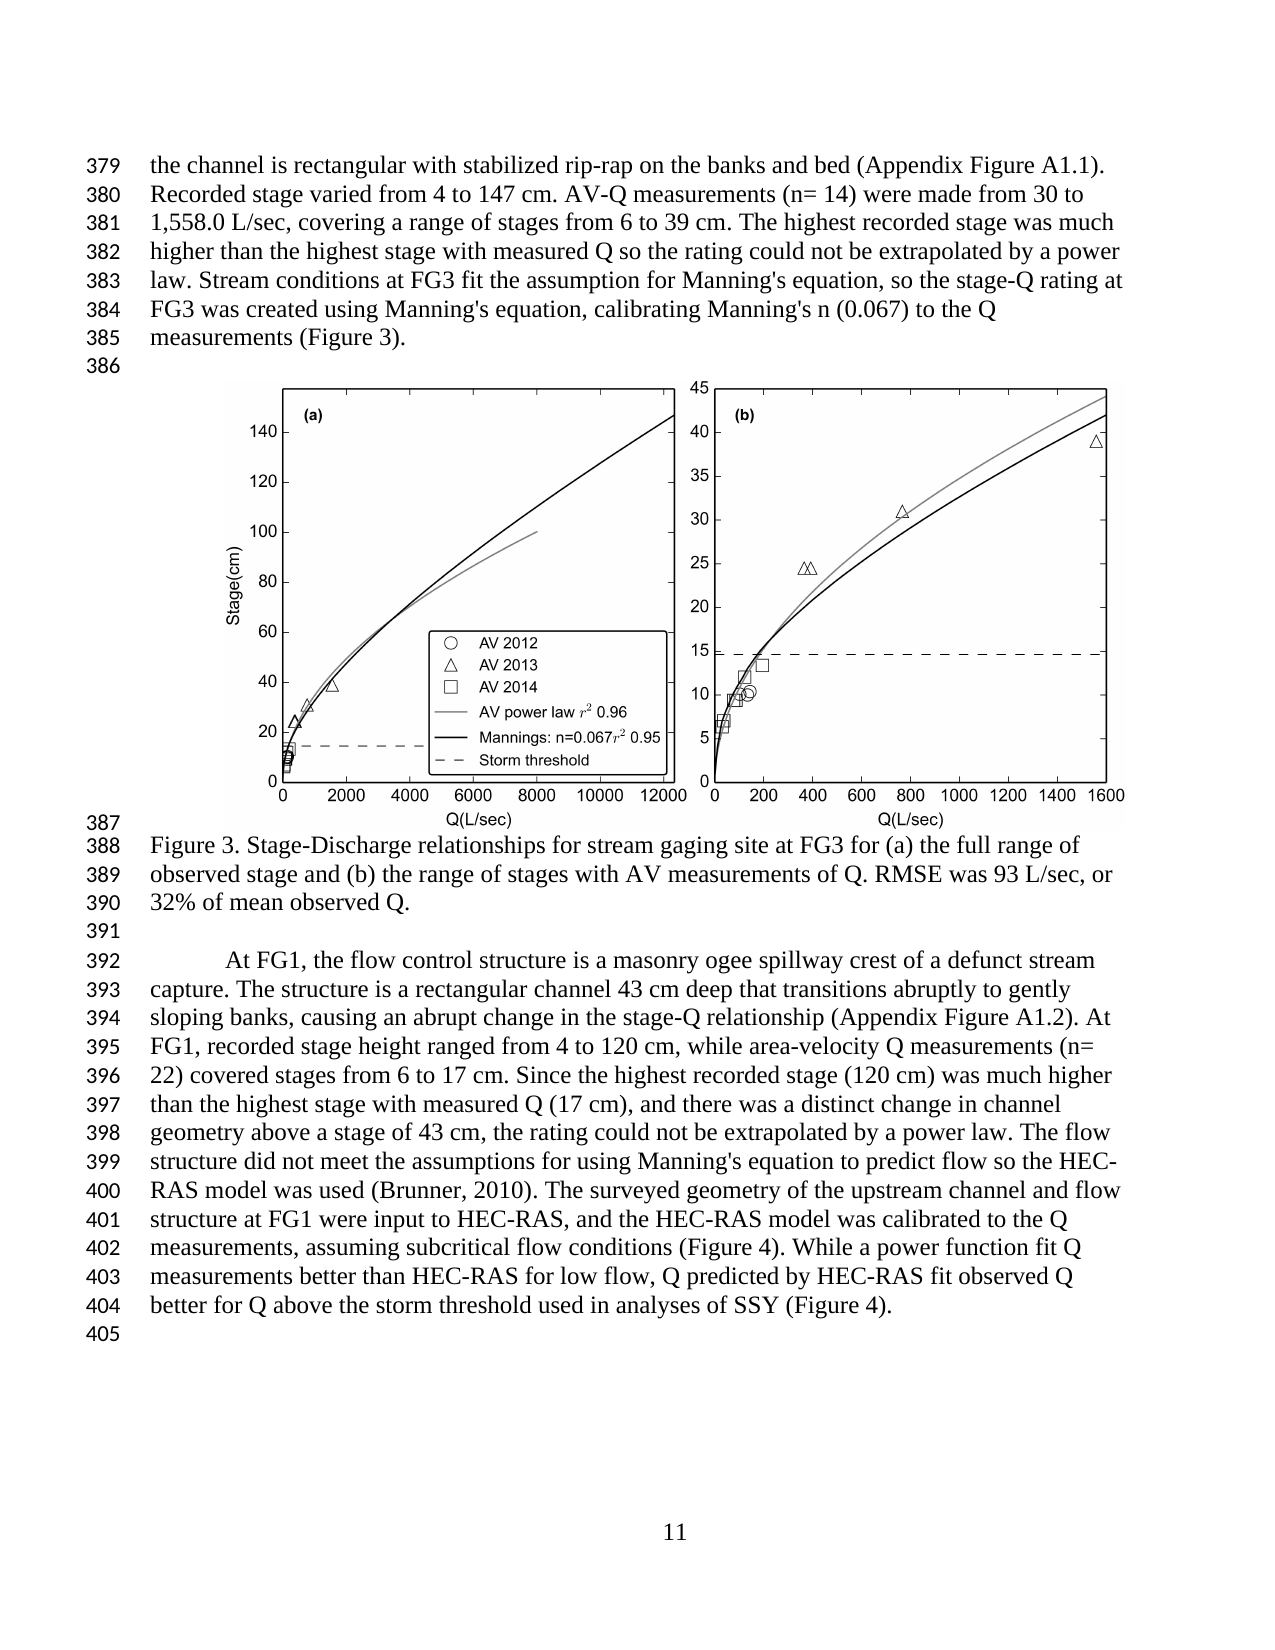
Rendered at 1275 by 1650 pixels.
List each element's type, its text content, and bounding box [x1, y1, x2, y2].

picture [225, 380, 1125, 830]
text Figure 3. Stage-Discharge relationships for stream gaging site at FG3 for (a) the full range of observed stage and (b) the range of stages with AV measurements of Q. RMSE was 93 L/sec, or 32% of mean observed Q. [150, 830, 1125, 916]
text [150, 150, 1125, 351]
text At FG1, the flow control structure is a masonry ogee spillway crest of a defunct stream capture. The structure is a rectangular channel 43 cm deep that transitions abruptly to gently sloping banks, causing an abrupt change in the stage-Q relationship (Appendix Figure A1.2). At FG1, recorded stage height ranged from 4 to 120 cm, while area-velocity Q measurements (n= 22) covered stages from 6 to 17 cm. Since the highest recorded stage (120 cm) was much higher than the highest stage with measured Q (17 cm), and there was a distinct change in channel geometry above a stage of 43 cm, the rating could not be extrapolated by a power law. The flow structure did not meet the assumptions for using Manning's equation to predict flow so the HEC-RAS model was used (Brunner, 2010). The surveyed geometry of the upstream channel and flow structure at FG1 were input to HEC-RAS, and the HEC-RAS model was calibrated to the Q measurements, assuming subcritical flow conditions (Figure 4). While a power function fit Q measurements better than HEC-RAS for low flow, Q predicted by HEC-RAS fit observed Q better for Q above the storm threshold used in analyses of SSY (Figure 4). [150, 945, 1125, 1319]
